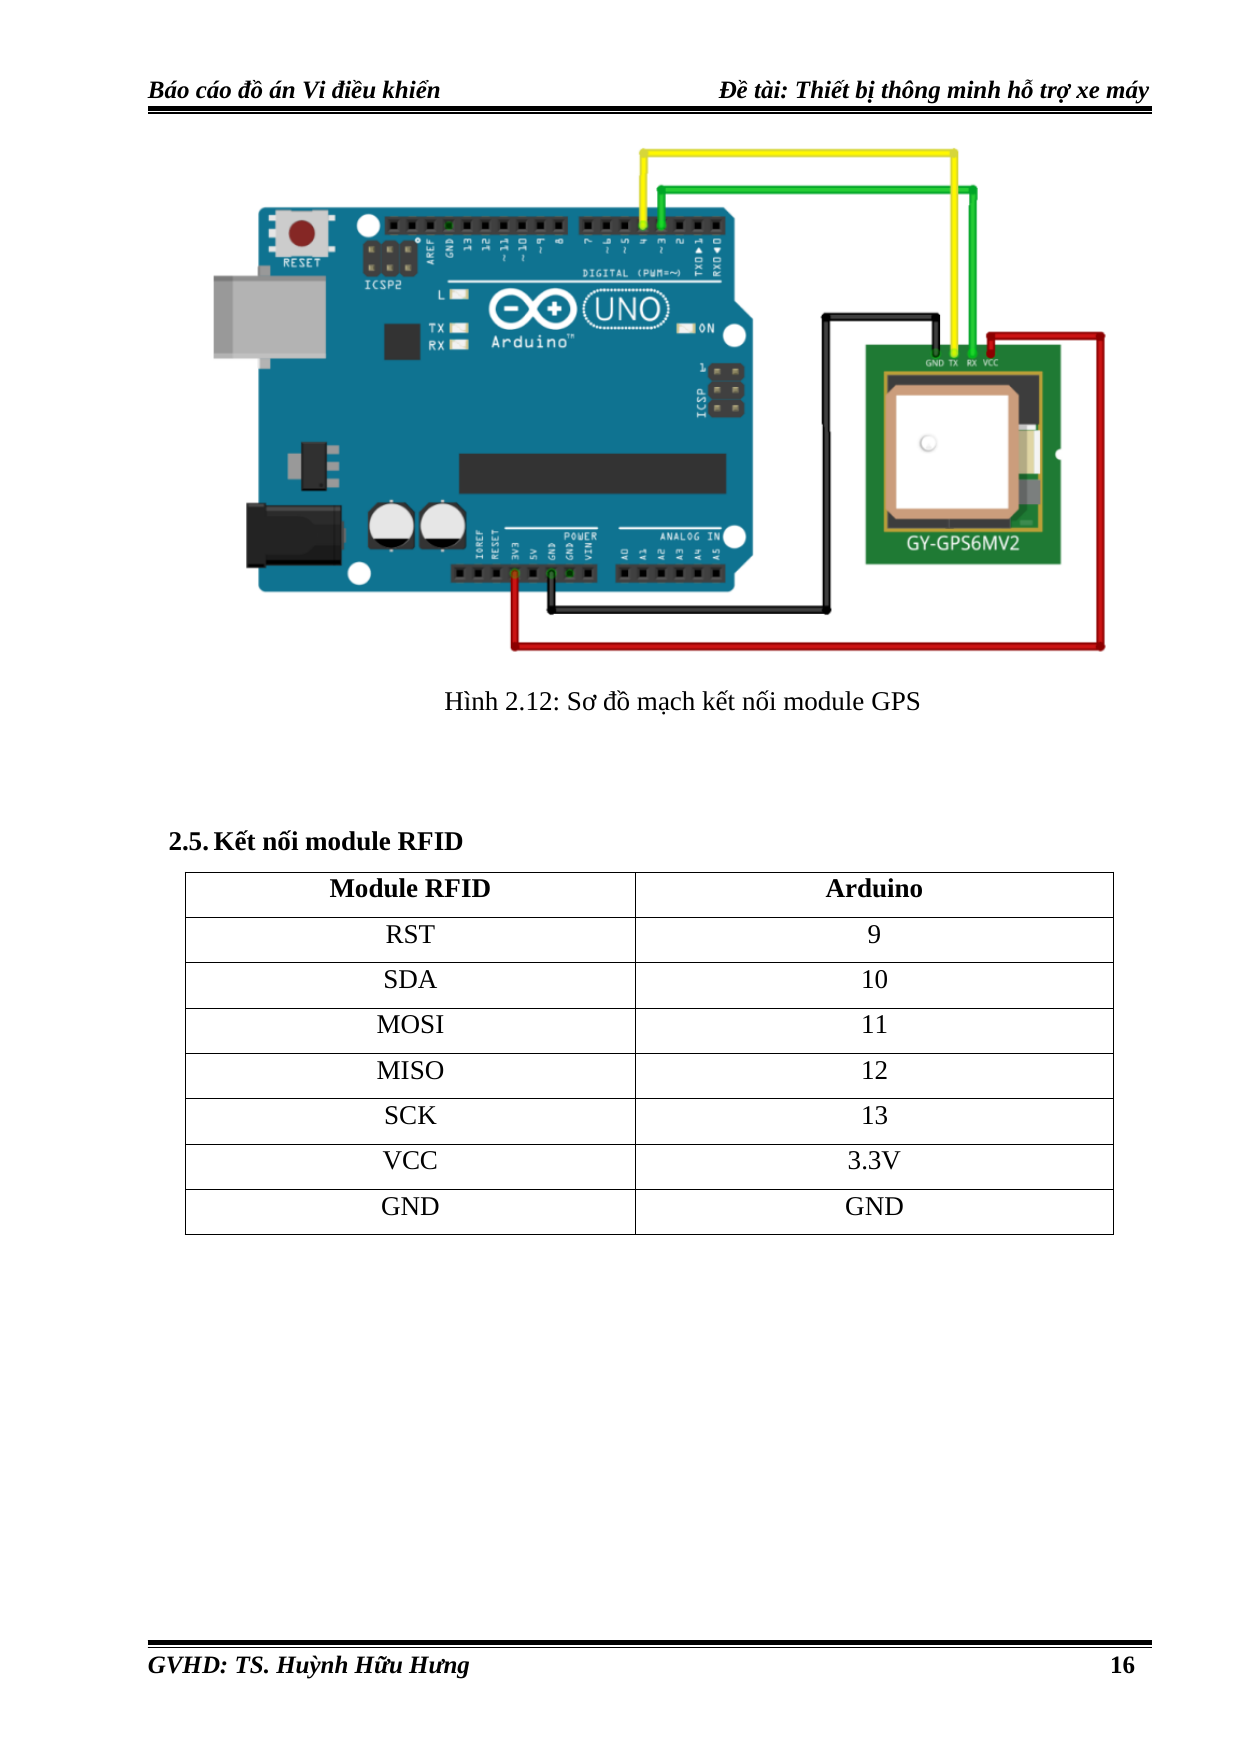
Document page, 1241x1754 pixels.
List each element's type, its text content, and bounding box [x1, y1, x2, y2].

table_header Arduino [636, 873, 1113, 917]
table_cell 11 [636, 1009, 1113, 1053]
table_header Module RFID [186, 873, 635, 917]
table_cell RST [186, 918, 635, 962]
table_cell 10 [636, 963, 1113, 1007]
table_cell GND [186, 1190, 635, 1234]
table_cell 12 [636, 1054, 1113, 1098]
table_cell 9 [636, 918, 1113, 962]
table_cell GND [636, 1190, 1113, 1234]
table_cell SCK [186, 1099, 635, 1143]
table_cell MISO [186, 1054, 635, 1098]
table_cell 13 [636, 1099, 1113, 1143]
table_cell 3.3V [636, 1145, 1113, 1189]
picture [213, 145, 1110, 671]
table_cell MOSI [186, 1009, 635, 1053]
table_cell VCC [186, 1145, 635, 1189]
table_cell SDA [186, 963, 635, 1007]
list Kết nối module RFID [168, 825, 1152, 856]
list Hình 2.12: Sơ đồ mạch kết nối module GPS [214, 685, 1152, 716]
